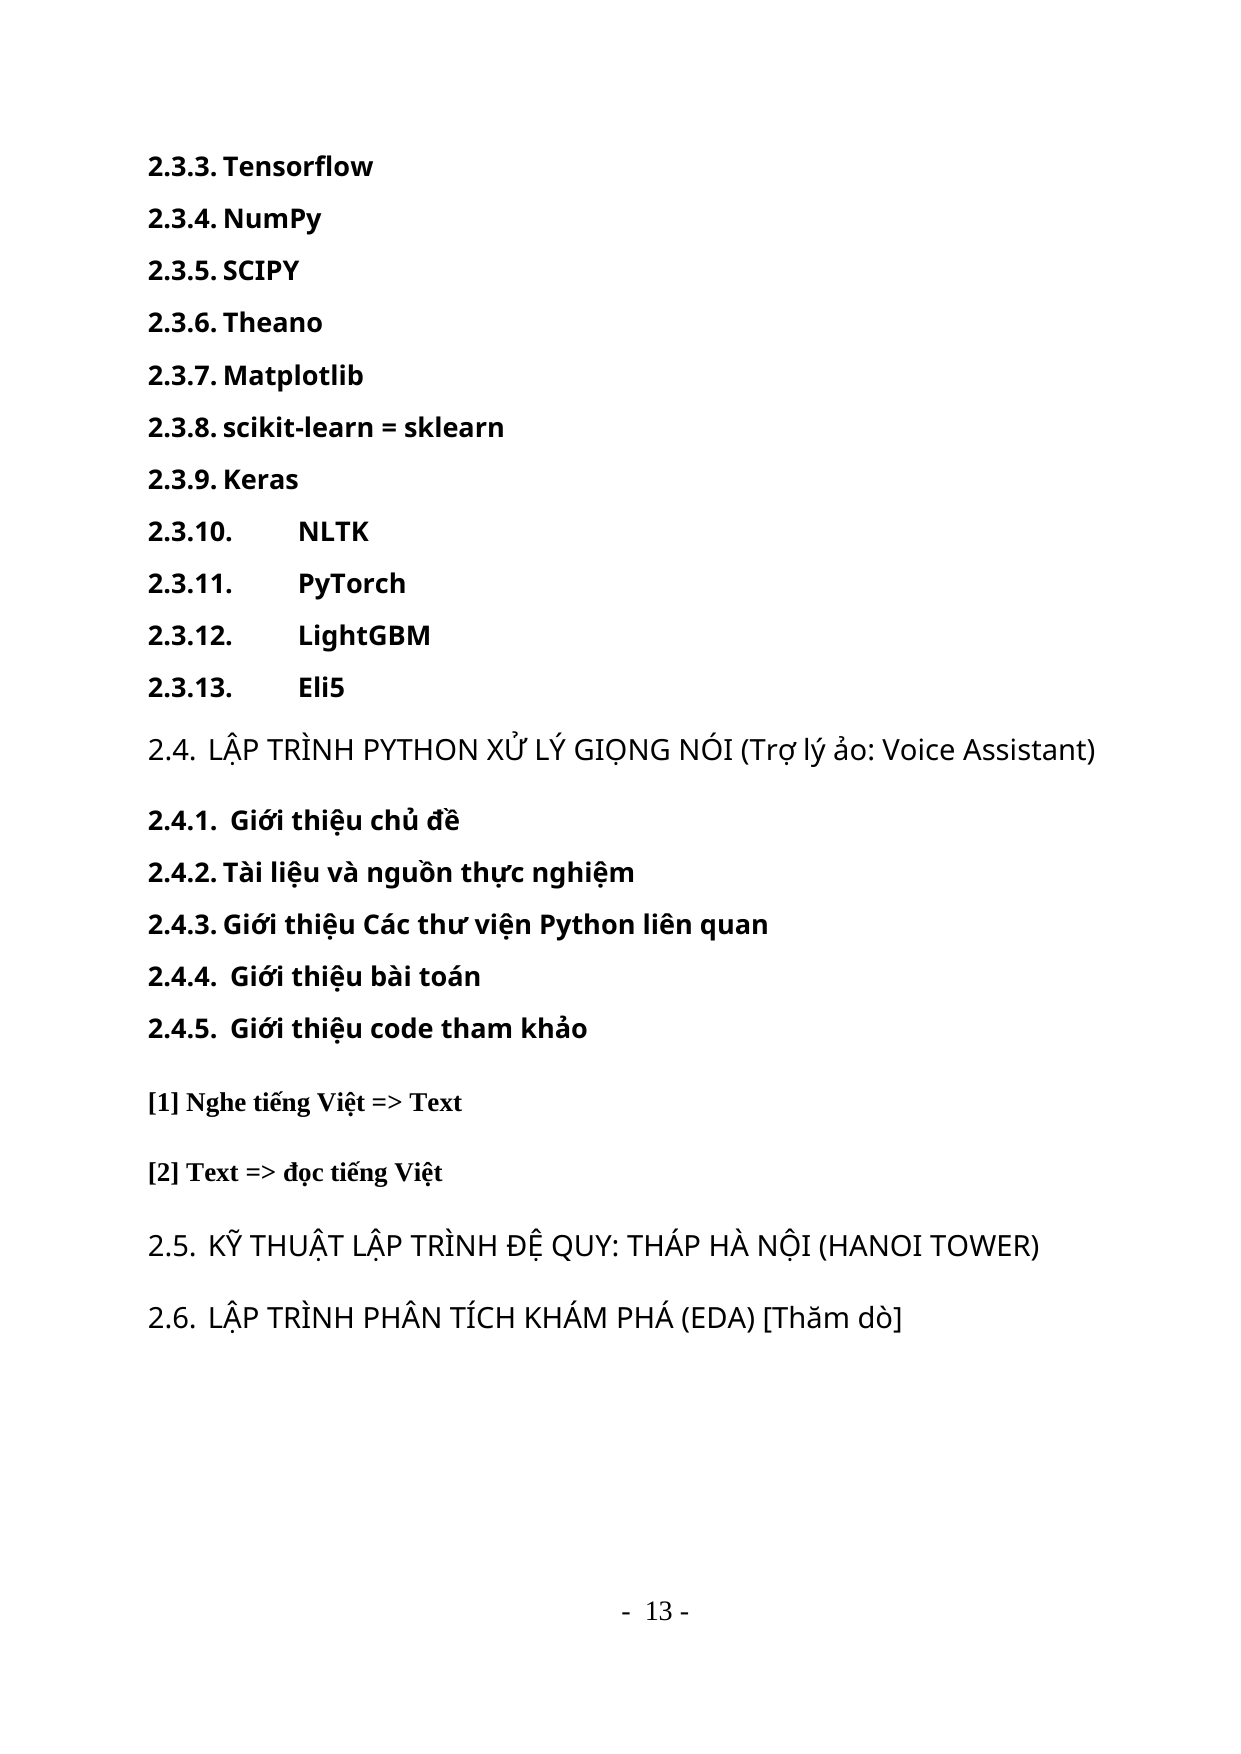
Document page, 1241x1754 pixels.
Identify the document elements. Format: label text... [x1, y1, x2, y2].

text [2] Text => đọc tiếng Việt [148, 1156, 1162, 1187]
subtitle NLTK [148, 512, 1162, 549]
subtitle Theano [148, 304, 1162, 341]
subtitle SCIPY [148, 252, 1162, 289]
subtitle LightGBM [148, 616, 1162, 653]
subtitle Giới thiệu bài toán [148, 957, 1162, 994]
subtitle PyTorch [148, 564, 1162, 601]
subtitle Giới thiệu Các thư viện Python liên quan [148, 905, 1162, 942]
subtitle scikit-learn = sklearn [148, 408, 1162, 445]
subtitle Tài liệu và nguồn thực nghiệm [148, 853, 1162, 890]
subtitle LẬP TRÌNH PYTHON XỬ LÝ GIỌNG NÓI (Trợ lý ảo: Voice Assistant) [148, 729, 1162, 769]
subtitle LẬP TRÌNH PHÂN TÍCH KHÁM PHÁ (EDA) [Thăm dò] [148, 1297, 1162, 1337]
subtitle Tensorflow [148, 148, 1162, 184]
text [1] Nghe tiếng Việt => Text [148, 1086, 1162, 1117]
subtitle NumPy [148, 200, 1162, 237]
subtitle Giới thiệu code tham khảo [148, 1009, 1162, 1046]
subtitle Giới thiệu chủ đề [148, 801, 1162, 838]
subtitle KỸ THUẬT LẬP TRÌNH ĐỆ QUY: THÁP HÀ NỘI (HANOI TOWER) [148, 1226, 1162, 1265]
subtitle Keras [148, 460, 1162, 497]
subtitle Matplotlib [148, 356, 1162, 393]
subtitle Eli5 [148, 668, 1162, 705]
